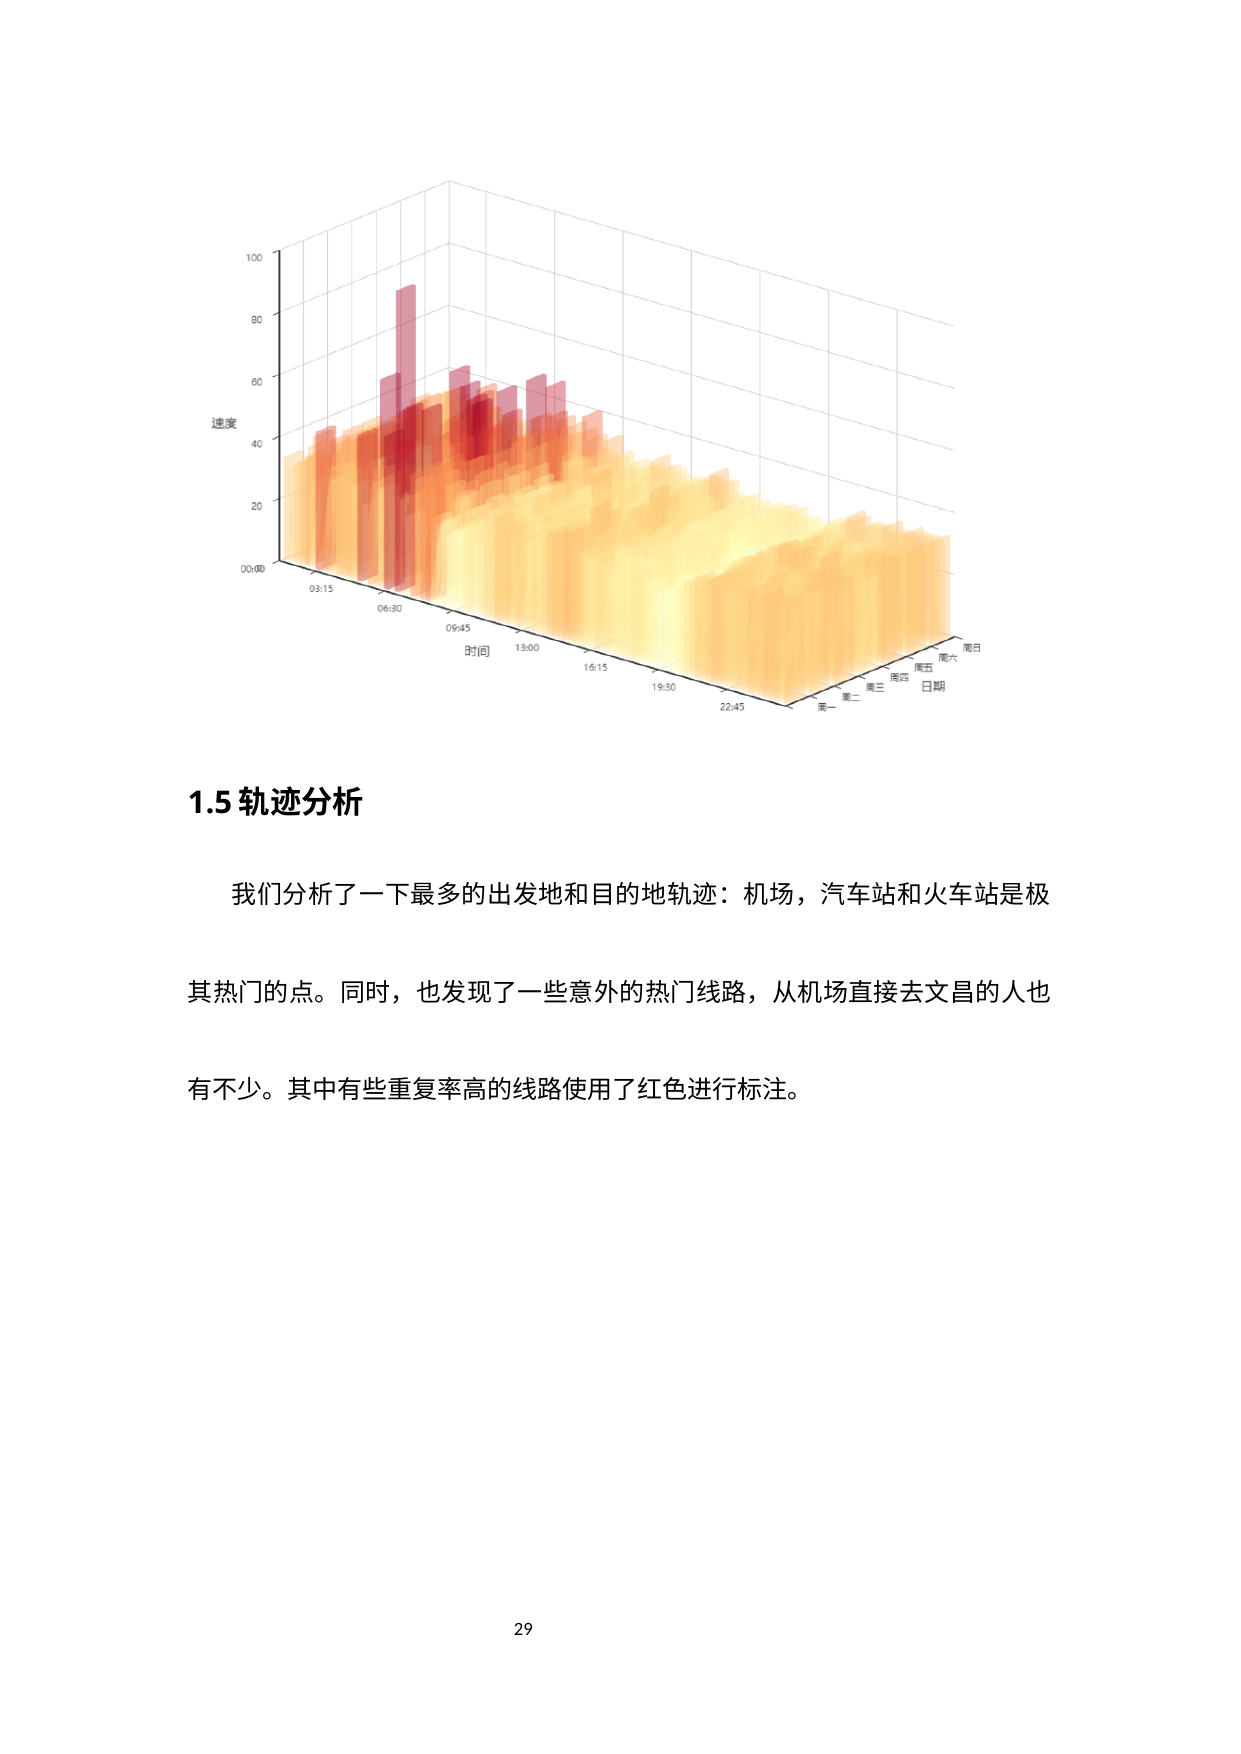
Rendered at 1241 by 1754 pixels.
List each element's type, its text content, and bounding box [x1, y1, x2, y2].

picture [187, 162, 1053, 736]
text 我们分析了一下最多的出发地和目的地轨迹：机场，汽车站和火车站是极其热门的点。同时，也发现了一些意外的热门线路，从机场直接去文昌的人也有不少。其中有些重复率高的线路使用了红色进行标注。 [187, 860, 1053, 1120]
subtitle 1.5轨迹分析 [187, 767, 1053, 832]
